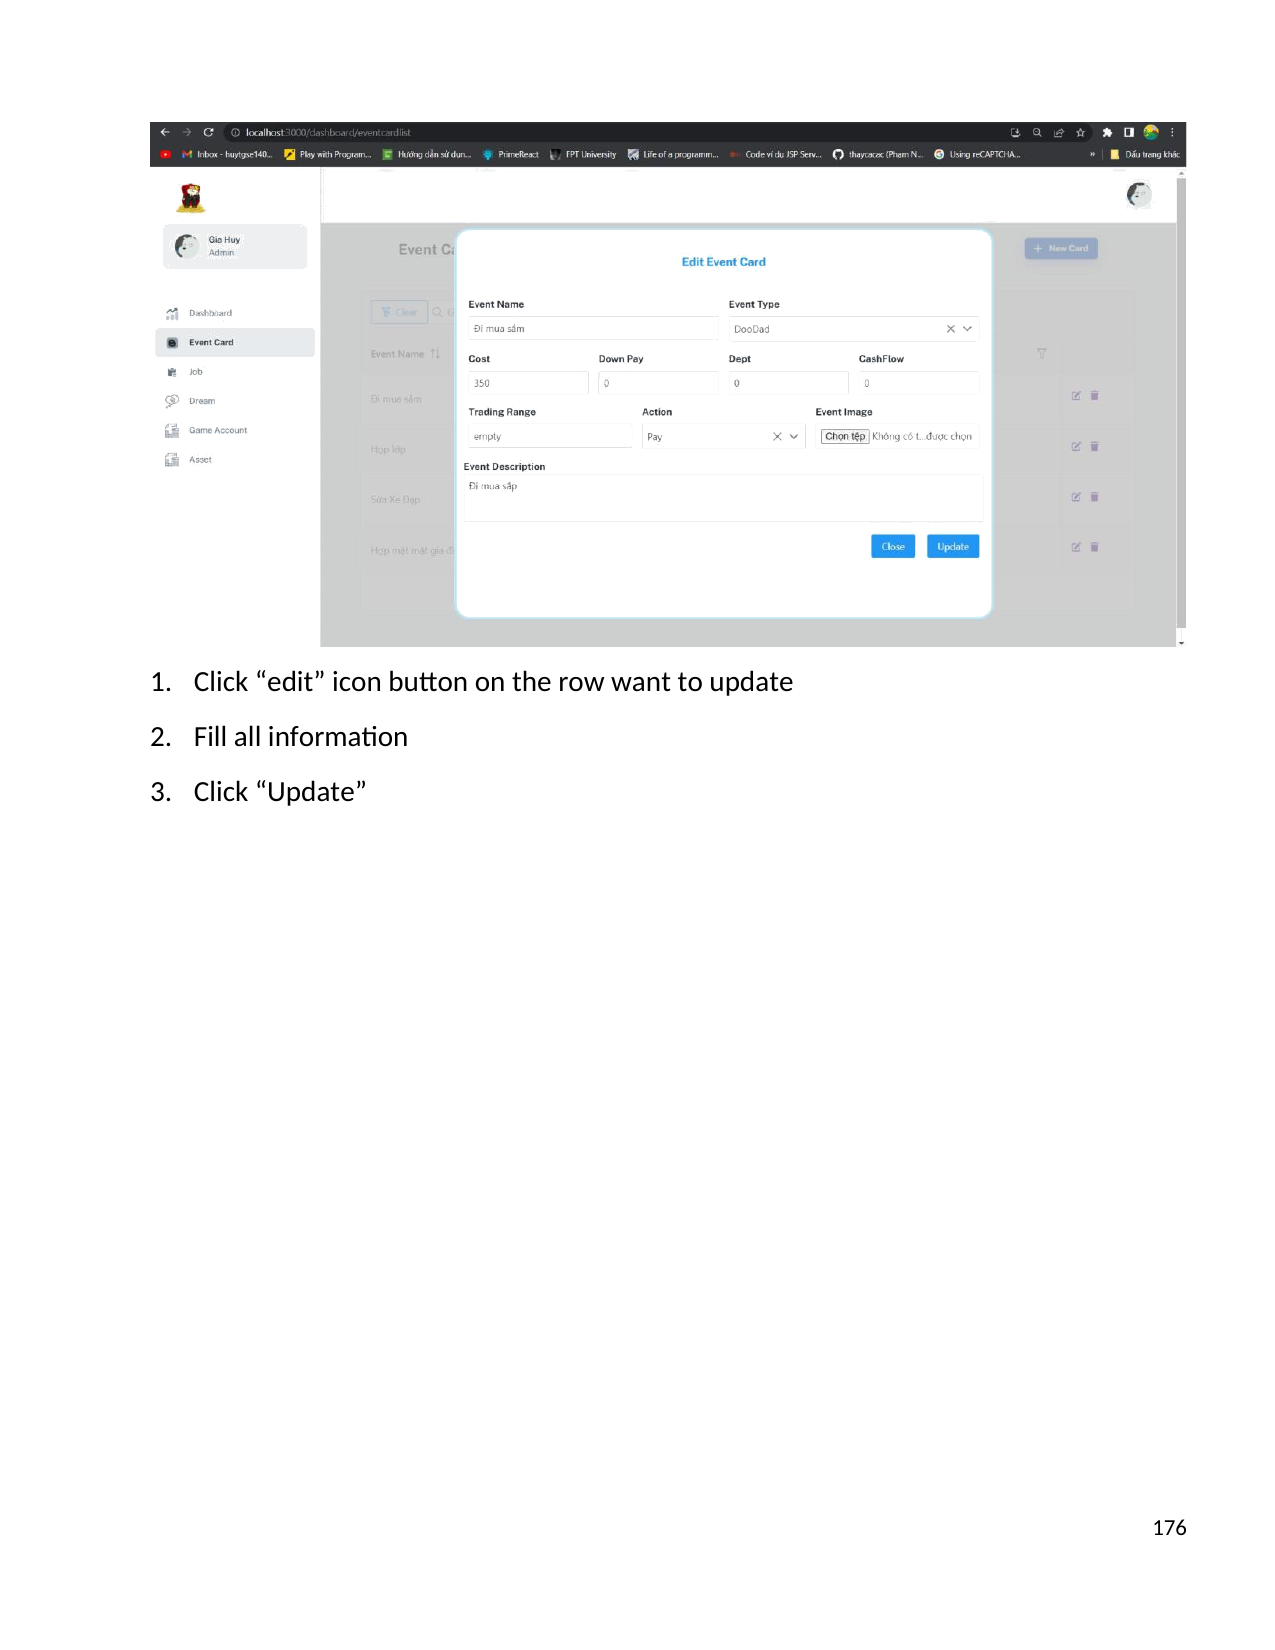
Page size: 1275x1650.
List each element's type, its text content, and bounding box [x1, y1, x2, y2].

list Fill all information [150, 718, 1187, 754]
text 176 [1152, 1513, 1187, 1541]
picture [150, 122, 1187, 647]
list Click “Update” [150, 773, 1187, 809]
list Click “edit” icon button on the row want to update [150, 663, 1187, 699]
